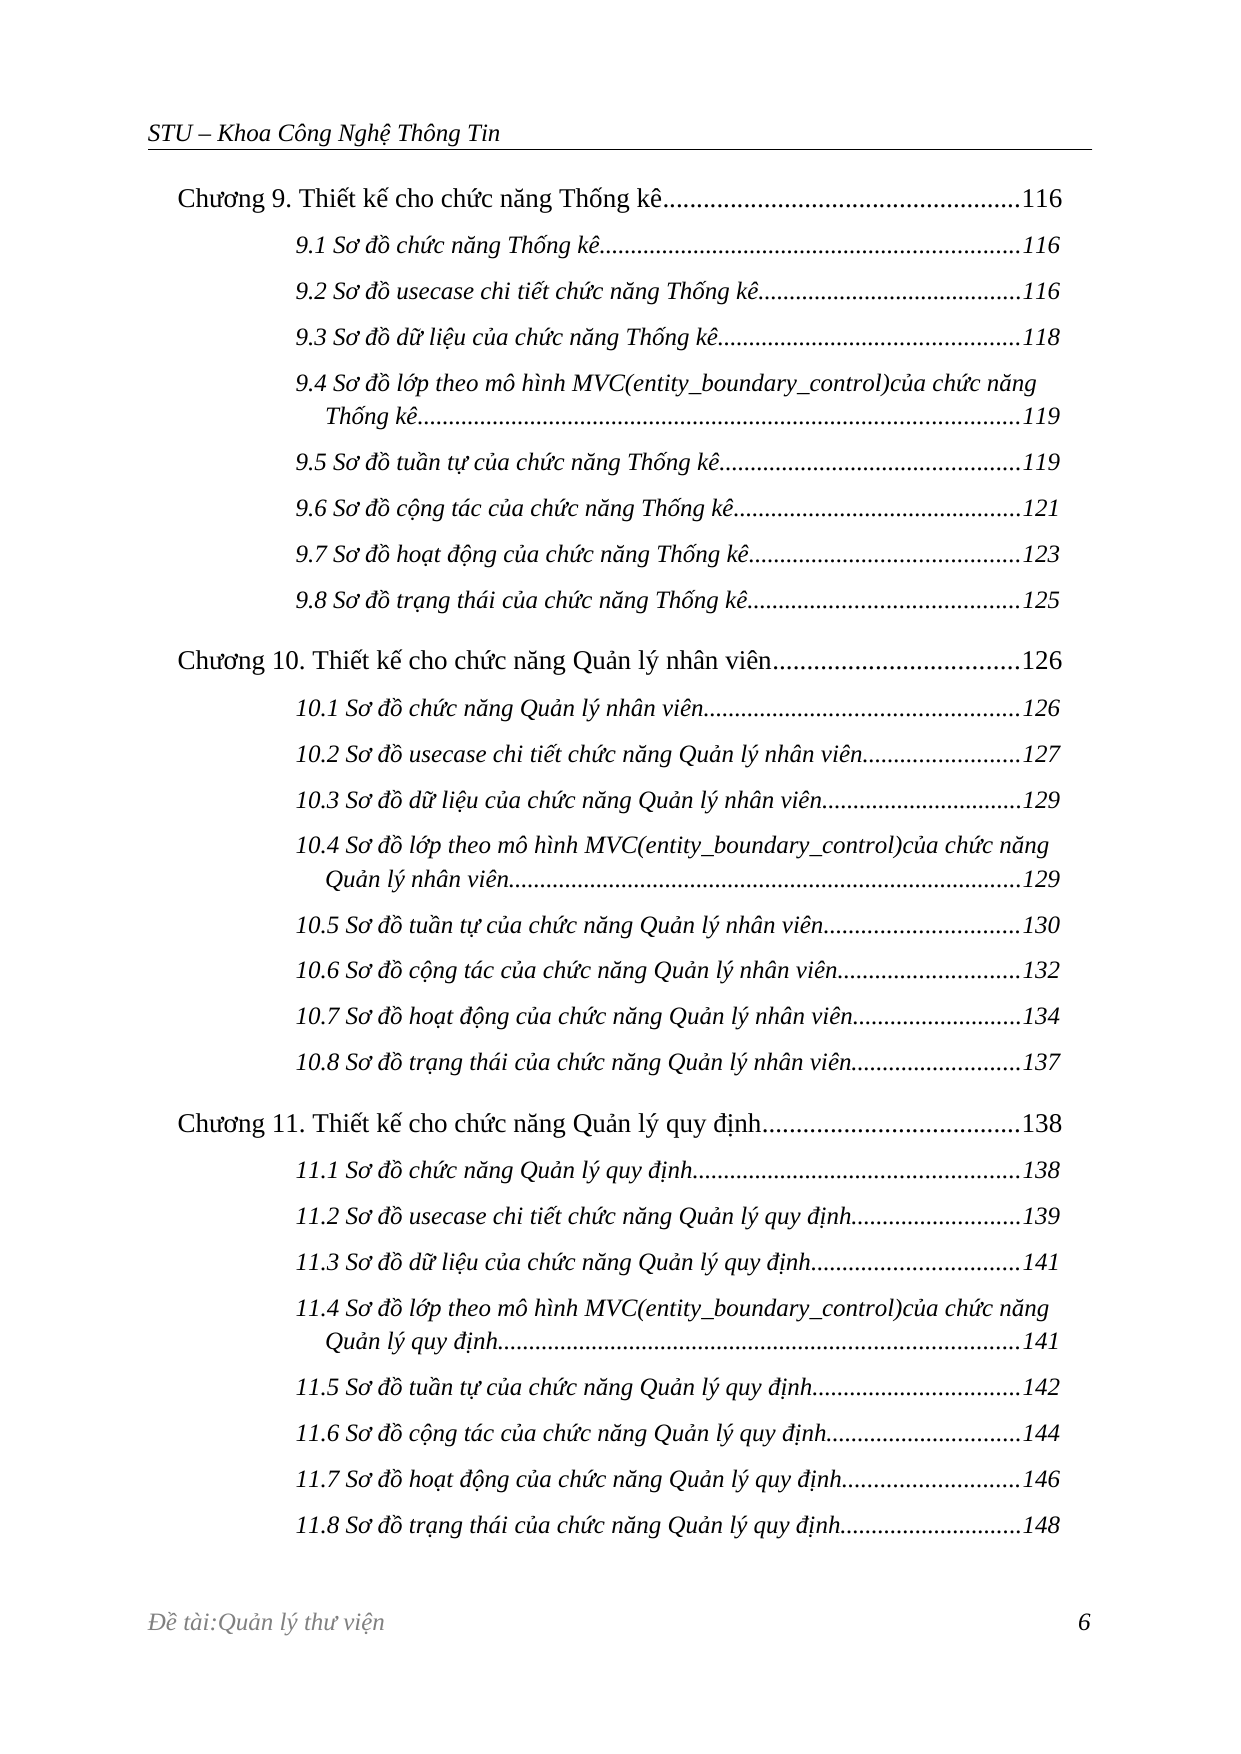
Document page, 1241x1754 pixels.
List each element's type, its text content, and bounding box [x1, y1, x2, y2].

text 11.2 Sơ đồ usecase chi tiết chức năng Quản lý quy định 139 [295, 1198, 1092, 1231]
text 9.1 Sơ đồ chức năng Thống kê 116 [295, 227, 1092, 261]
text 11.3 Sơ đồ dữ liệu của chức năng Quản lý quy định 141 [295, 1244, 1092, 1277]
text 9.5 Sơ đồ tuần tự của chức năng Thống kê 119 [295, 444, 1092, 477]
text 11.7 Sơ đồ hoạt động của chức năng Quản lý quy định 146 [295, 1461, 1092, 1494]
text 11.6 Sơ đồ cộng tác của chức năng Quản lý quy định 144 [295, 1415, 1092, 1448]
text 10.5 Sơ đồ tuần tự của chức năng Quản lý nhân viên 130 [295, 906, 1092, 940]
text Chương 9. Thiết kế cho chức năng Thống kê 116 [177, 177, 1063, 215]
text 9.8 Sơ đồ trạng thái của chức năng Thống kê 125 [295, 581, 1092, 615]
text 11.1 Sơ đồ chức năng Quản lý quy định 138 [295, 1152, 1092, 1186]
text 11.4 Sơ đồ lớp theo mô hình MVC(entity_boundary_control)của chức năng Quản lý quy định 141 [295, 1290, 1092, 1356]
text 10.1 Sơ đồ chức năng Quản lý nhân viên 126 [295, 690, 1092, 723]
text 10.3 Sơ đồ dữ liệu của chức năng Quản lý nhân viên 129 [295, 781, 1092, 815]
text 10.2 Sơ đồ usecase chi tiết chức năng Quản lý nhân viên 127 [295, 736, 1092, 769]
text 9.7 Sơ đồ hoạt động của chức năng Thống kê 123 [295, 536, 1092, 569]
text Chương 11. Thiết kế cho chức năng Quản lý quy định 138 [177, 1102, 1063, 1140]
text 9.2 Sơ đồ usecase chi tiết chức năng Thống kê 116 [295, 273, 1092, 306]
text 9.6 Sơ đồ cộng tác của chức năng Thống kê 121 [295, 490, 1092, 523]
text Chương 10. Thiết kế cho chức năng Quản lý nhân viên 126 [177, 640, 1063, 677]
text 11.8 Sơ đồ trạng thái của chức năng Quản lý quy định 148 [295, 1506, 1092, 1540]
text 10.6 Sơ đồ cộng tác của chức năng Quản lý nhân viên 132 [295, 952, 1092, 986]
text 11.5 Sơ đồ tuần tự của chức năng Quản lý quy định 142 [295, 1369, 1092, 1402]
text 9.4 Sơ đồ lớp theo mô hình MVC(entity_boundary_control)của chức năng Thống kê 119 [295, 365, 1092, 431]
text 10.8 Sơ đồ trạng thái của chức năng Quản lý nhân viên 137 [295, 1044, 1092, 1077]
text 10.7 Sơ đồ hoạt động của chức năng Quản lý nhân viên 134 [295, 998, 1092, 1031]
text 9.3 Sơ đồ dữ liệu của chức năng Thống kê 118 [295, 319, 1092, 352]
text 10.4 Sơ đồ lớp theo mô hình MVC(entity_boundary_control)của chức năng Quản lý nhân viên 129 [295, 827, 1092, 894]
